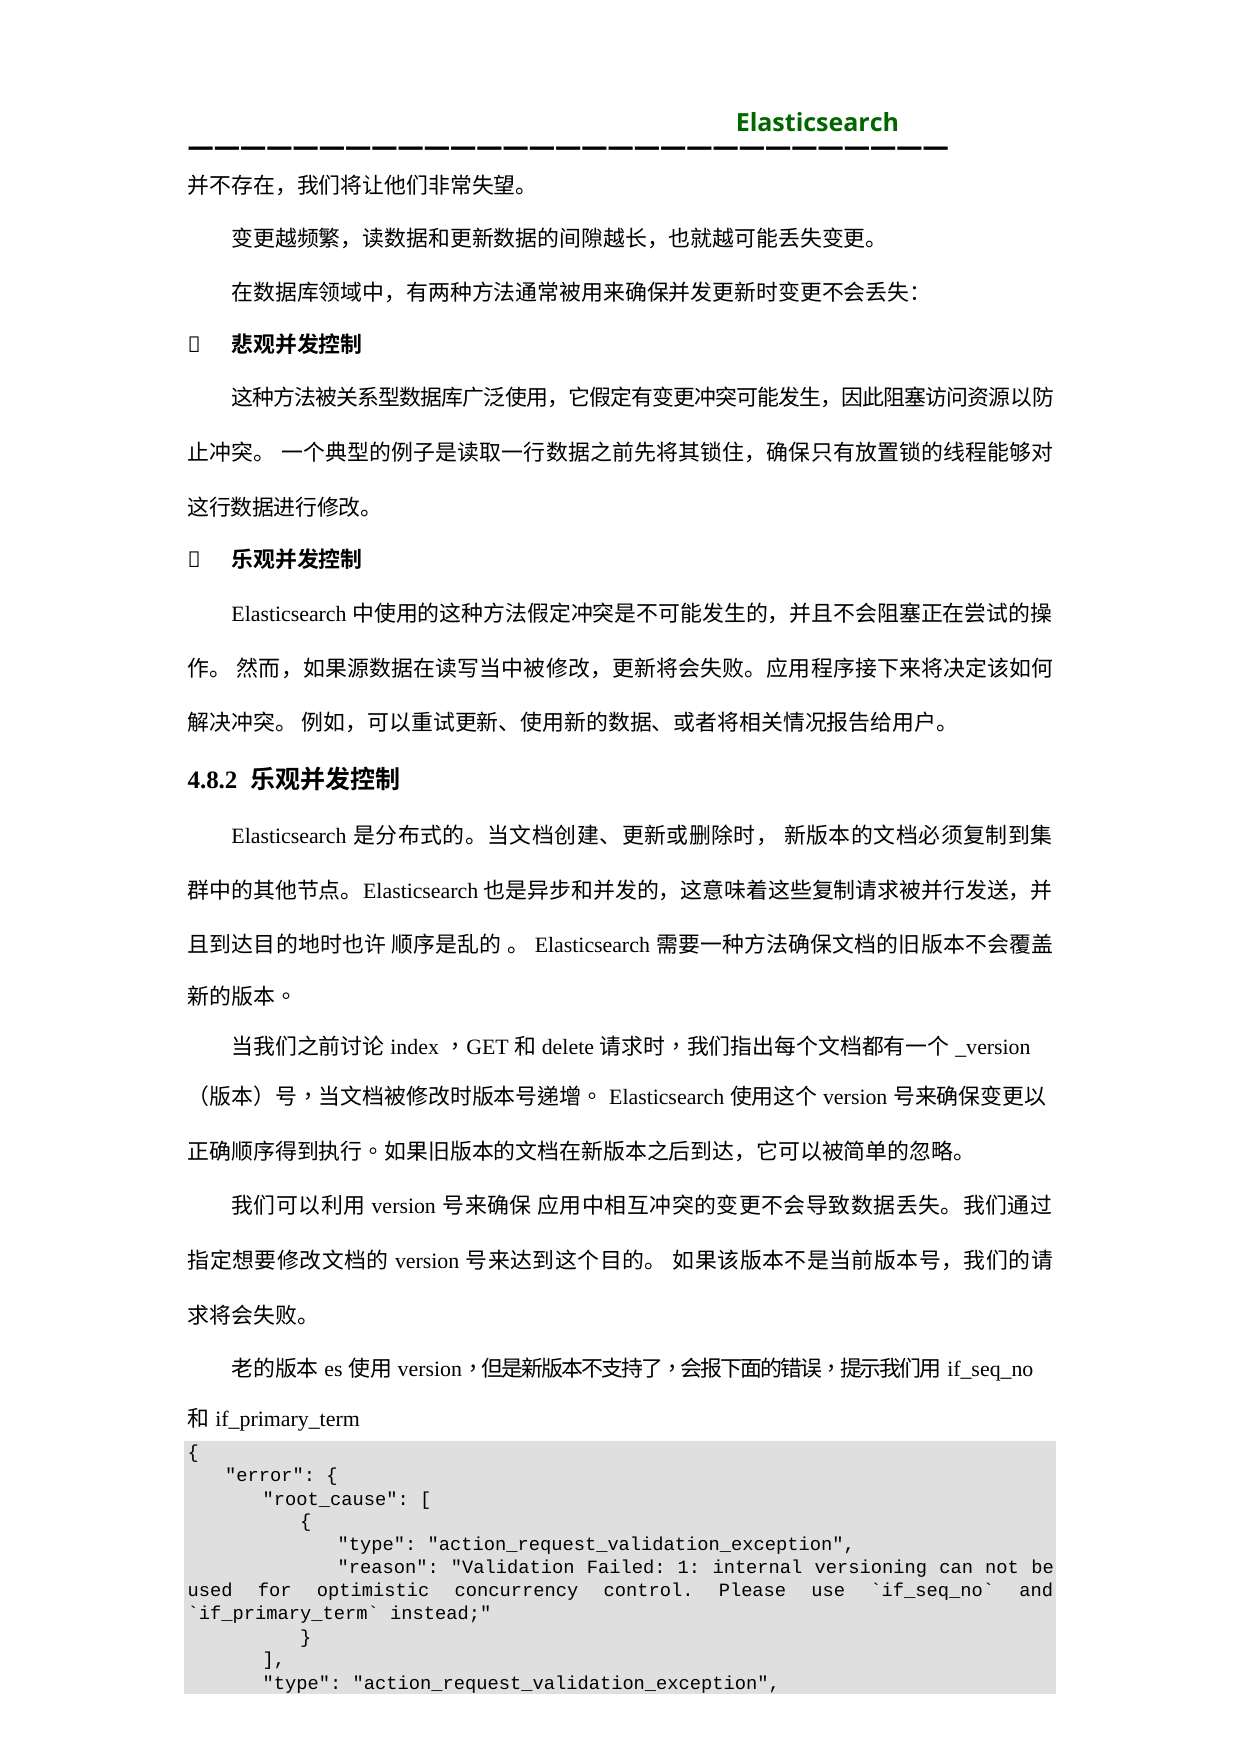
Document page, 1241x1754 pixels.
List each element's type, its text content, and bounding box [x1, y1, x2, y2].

list 乐观并发控制 [187, 544, 1076, 574]
text 变更越频繁，读数据和更新数据的间隙越长，也就越可能丢失变更。 [231, 221, 1076, 253]
text 和 if_primary_term [187, 1403, 1076, 1433]
text Elasticsearch 是分布式的。当文档创建、更新或删除时， 新版本的文档必须复制到集群中的其他节点。Elasticsearch 也是异步和并发的，这意味着这些复制请求被并行发送，并且到达目的地时也许 顺序是乱的 。 Elasticsearch 需要一种方法确保文档的旧版本不会覆盖新的版本。 [187, 818, 1054, 1011]
list 悲观并发控制 [187, 328, 1076, 358]
text 我们可以利用 version 号来确保 应用中相互冲突的变更不会导致数据丢失。我们通过指定想要修改文档的 version 号来达到这个目的。 如果该版本不是当前版本号，我们的请求将会失败。 [187, 1188, 1054, 1329]
text 当我们之前讨论 index ，GET 和 delete 请求时，我们指出每个文档都有一个 _version [231, 1032, 1076, 1060]
text Elasticsearch 中使用的这种方法假定冲突是不可能发生的，并且不会阻塞正在尝试的操作。 然而，如果源数据在读写当中被修改，更新将会失败。应用程序接下来将决定该如何解决冲突。 例如，可以重试更新、使用新的数据、或者将相关情况报告给用户。 [187, 596, 1054, 737]
text 在数据库领域中，有两种方法通常被用来确保并发更新时变更不会丢失： [231, 275, 1076, 307]
text （版本）号，当文档被修改时版本号递增。 Elasticsearch 使用这个 version 号来确保变更以正确顺序得到执行。如果旧版本的文档在新版本之后到达，它可以被简单的忽略。 [187, 1081, 1053, 1165]
list 乐观并发控制 [187, 762, 1076, 796]
text 并不存在，我们将让他们非常失望。 [187, 168, 1076, 199]
text 这种方法被关系型数据库广泛使用，它假定有变更冲突可能发生，因此阻塞访问资源以防止冲突。 一个典型的例子是读取一行数据之前先将其锁住，确保只有放置锁的线程能够对这行数据进行修改。 [187, 380, 1054, 521]
text 老的版本 es 使用 version，但是新版本不支持了，会报下面的错误，提示我们用 if_seq_no [231, 1353, 1076, 1382]
